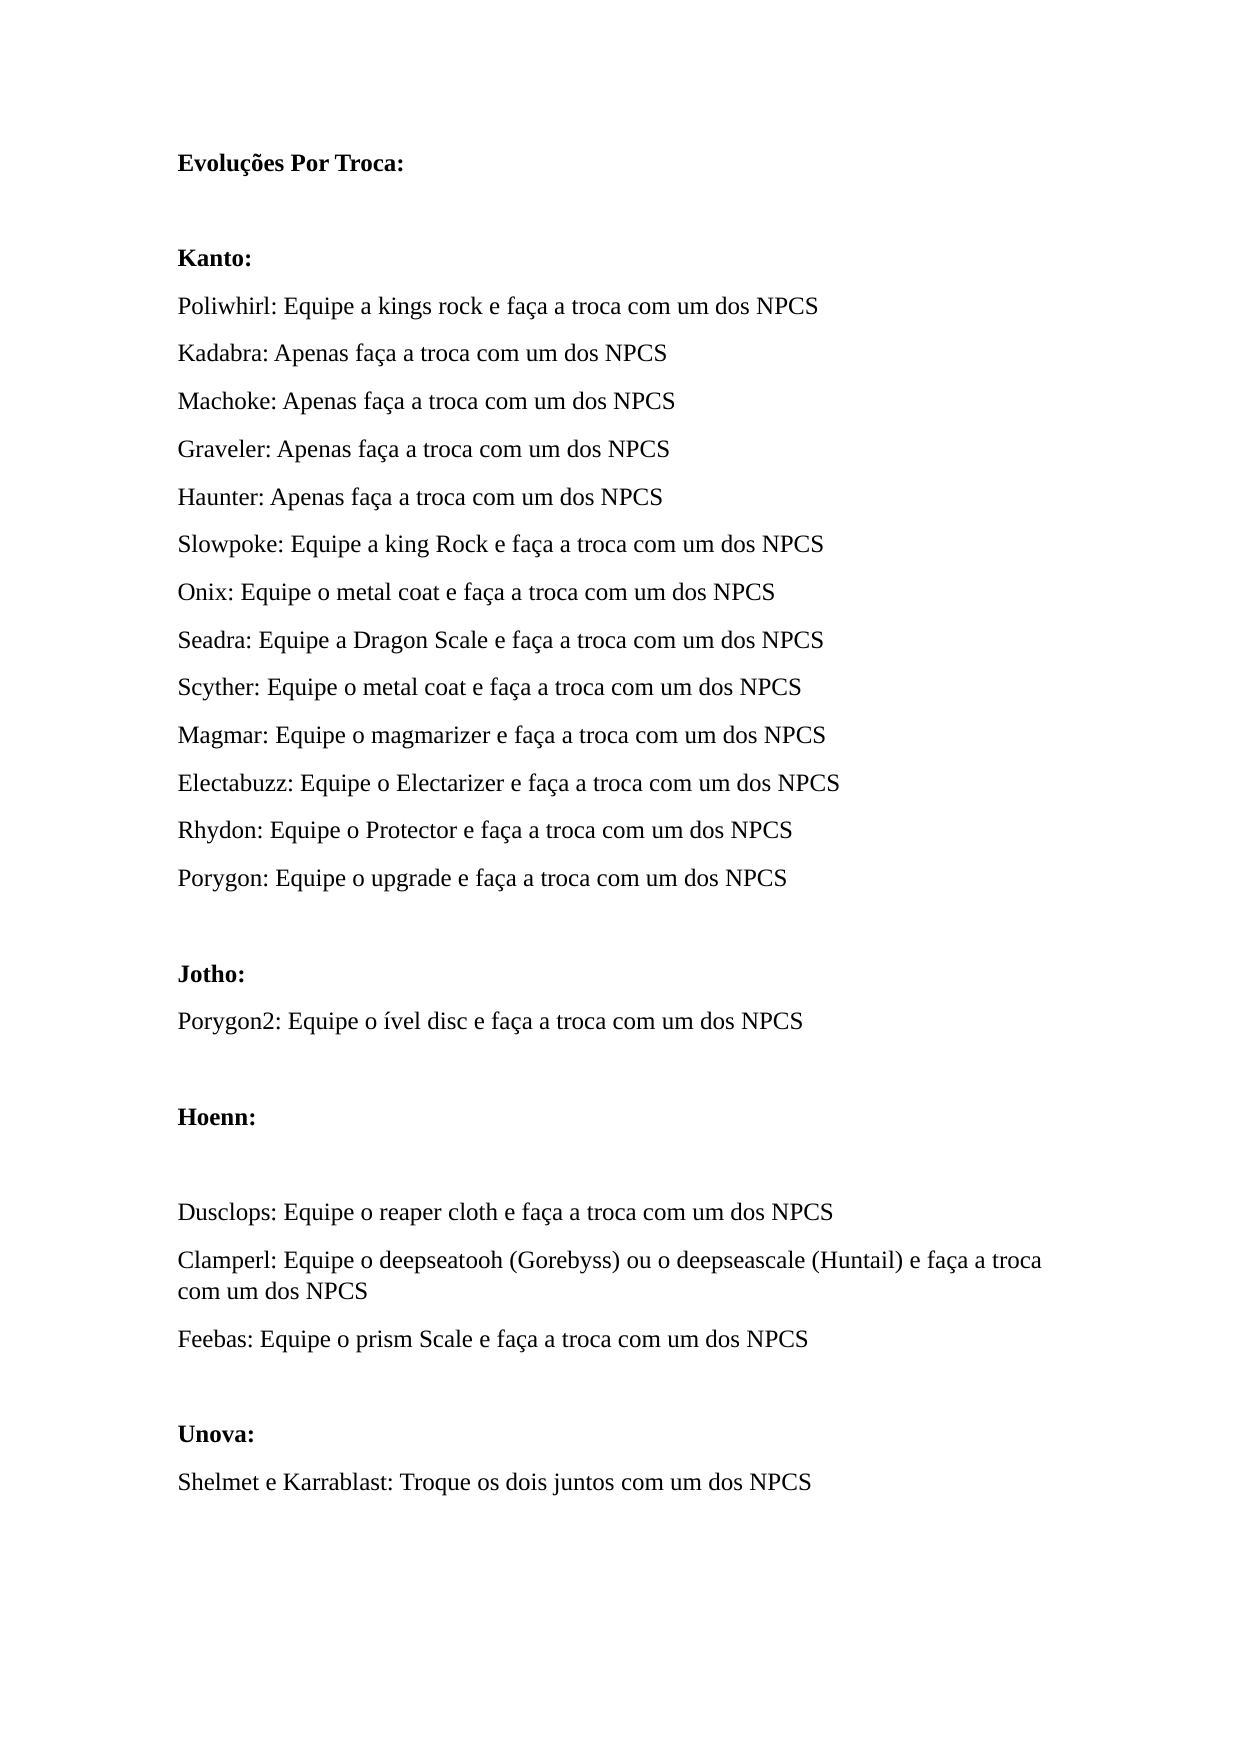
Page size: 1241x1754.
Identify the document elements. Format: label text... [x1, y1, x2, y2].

text Poliwhirl: Equipe a kings rock e faça a troca com um dos NPCS [177, 291, 1063, 319]
text Unova: [177, 1419, 1063, 1448]
text Clamperl: Equipe o deepseatooh (Gorebyss) ou o deepseascale (Huntail) e faça a troca com um dos NPCS [177, 1245, 1063, 1305]
text Hoenn: [177, 1102, 1063, 1131]
text Shelmet e Karrablast: Troque os dois juntos com um dos NPCS [177, 1467, 1063, 1496]
text Slowpoke: Equipe a king Rock e faça a troca com um dos NPCS [177, 529, 1063, 558]
text Jotho: [177, 959, 1063, 987]
text Dusclops: Equipe o reaper cloth e faça a troca com um dos NPCS [177, 1197, 1063, 1226]
text Porygon: Equipe o upgrade e faça a troca com um dos NPCS [177, 863, 1063, 892]
text Onix: Equipe o metal coat e faça a troca com um dos NPCS [177, 577, 1063, 606]
text Haunter: Apenas faça a troca com um dos NPCS [177, 482, 1063, 510]
text Magmar: Equipe o magmarizer e faça a troca com um dos NPCS [177, 720, 1063, 749]
text Scyther: Equipe o metal coat e faça a troca com um dos NPCS [177, 672, 1063, 701]
text Kadabra: Apenas faça a troca com um dos NPCS [177, 338, 1063, 367]
text Electabuzz: Equipe o Electarizer e faça a troca com um dos NPCS [177, 768, 1063, 797]
text Rhydon: Equipe o Protector e faça a troca com um dos NPCS [177, 816, 1063, 844]
text Porygon2: Equipe o ível disc e faça a troca com um dos NPCS [177, 1006, 1063, 1035]
text Graveler: Apenas faça a troca com um dos NPCS [177, 434, 1063, 463]
text Evoluções Por Troca: [177, 148, 1063, 176]
text Feebas: Equipe o prism Scale e faça a troca com um dos NPCS [177, 1324, 1063, 1352]
text Kanto: [177, 243, 1063, 272]
text Machoke: Apenas faça a troca com um dos NPCS [177, 386, 1063, 415]
text Seadra: Equipe a Dragon Scale e faça a troca com um dos NPCS [177, 625, 1063, 653]
